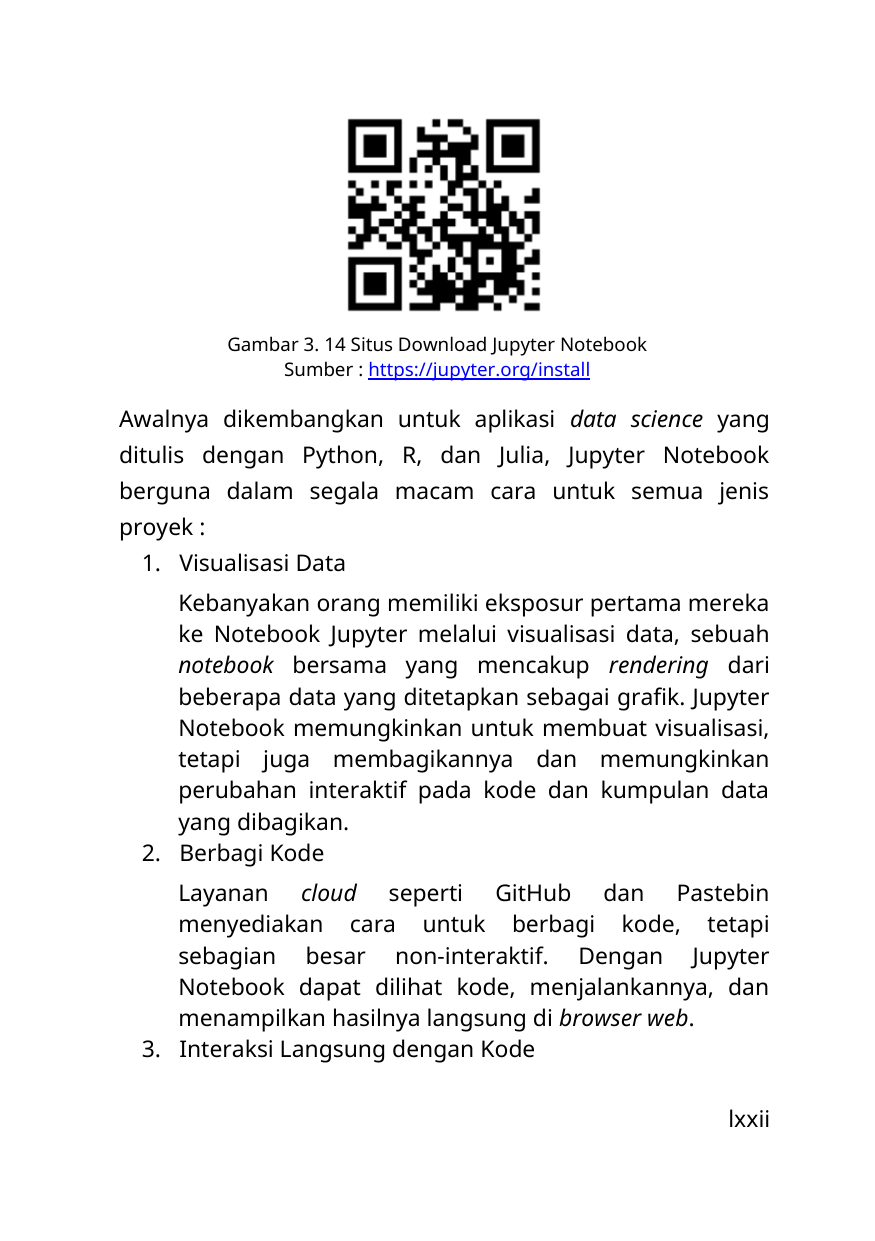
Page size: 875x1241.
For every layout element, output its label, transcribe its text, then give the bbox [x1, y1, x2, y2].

list Visualisasi Data [142, 547, 770, 578]
text Gambar 3. 14 Situs Download Jupyter Notebook [104, 331, 770, 357]
list Berbagi Kode [142, 837, 770, 868]
list Awalnya dikembangkan untuk aplikasi data science yang ditulis dengan Python, R, dan Julia, Jupyter Notebook berguna dalam segala macam cara untuk semua jenis proyek : [119, 403, 770, 542]
list Interaksi Langsung dengan Kode [142, 1033, 770, 1064]
list Kebanyakan orang memiliki eksposur pertama mereka ke Notebook Jupyter melalui visualisasi data, sebuah notebook bersama yang mencakup rendering dari beberapa data yang ditetapkan sebagai grafik. Jupyter Notebook memungkinkan untuk membuat visualisasi, tetapi juga membagikannya dan memungkinkan perubahan interaktif pada kode dan kumpulan data yang dibagikan. [178, 587, 770, 837]
picture [339, 108, 550, 327]
text Sumber : https://jupyter.org/install [104, 357, 770, 382]
list Layanan cloud seperti GitHub dan Pastebin menyediakan cara untuk berbagi kode, tetapi sebagian besar non-interaktif. Dengan Jupyter Notebook dapat dilihat kode, menjalankannya, dan menampilkan hasilnya langsung di browser web. [178, 877, 770, 1033]
